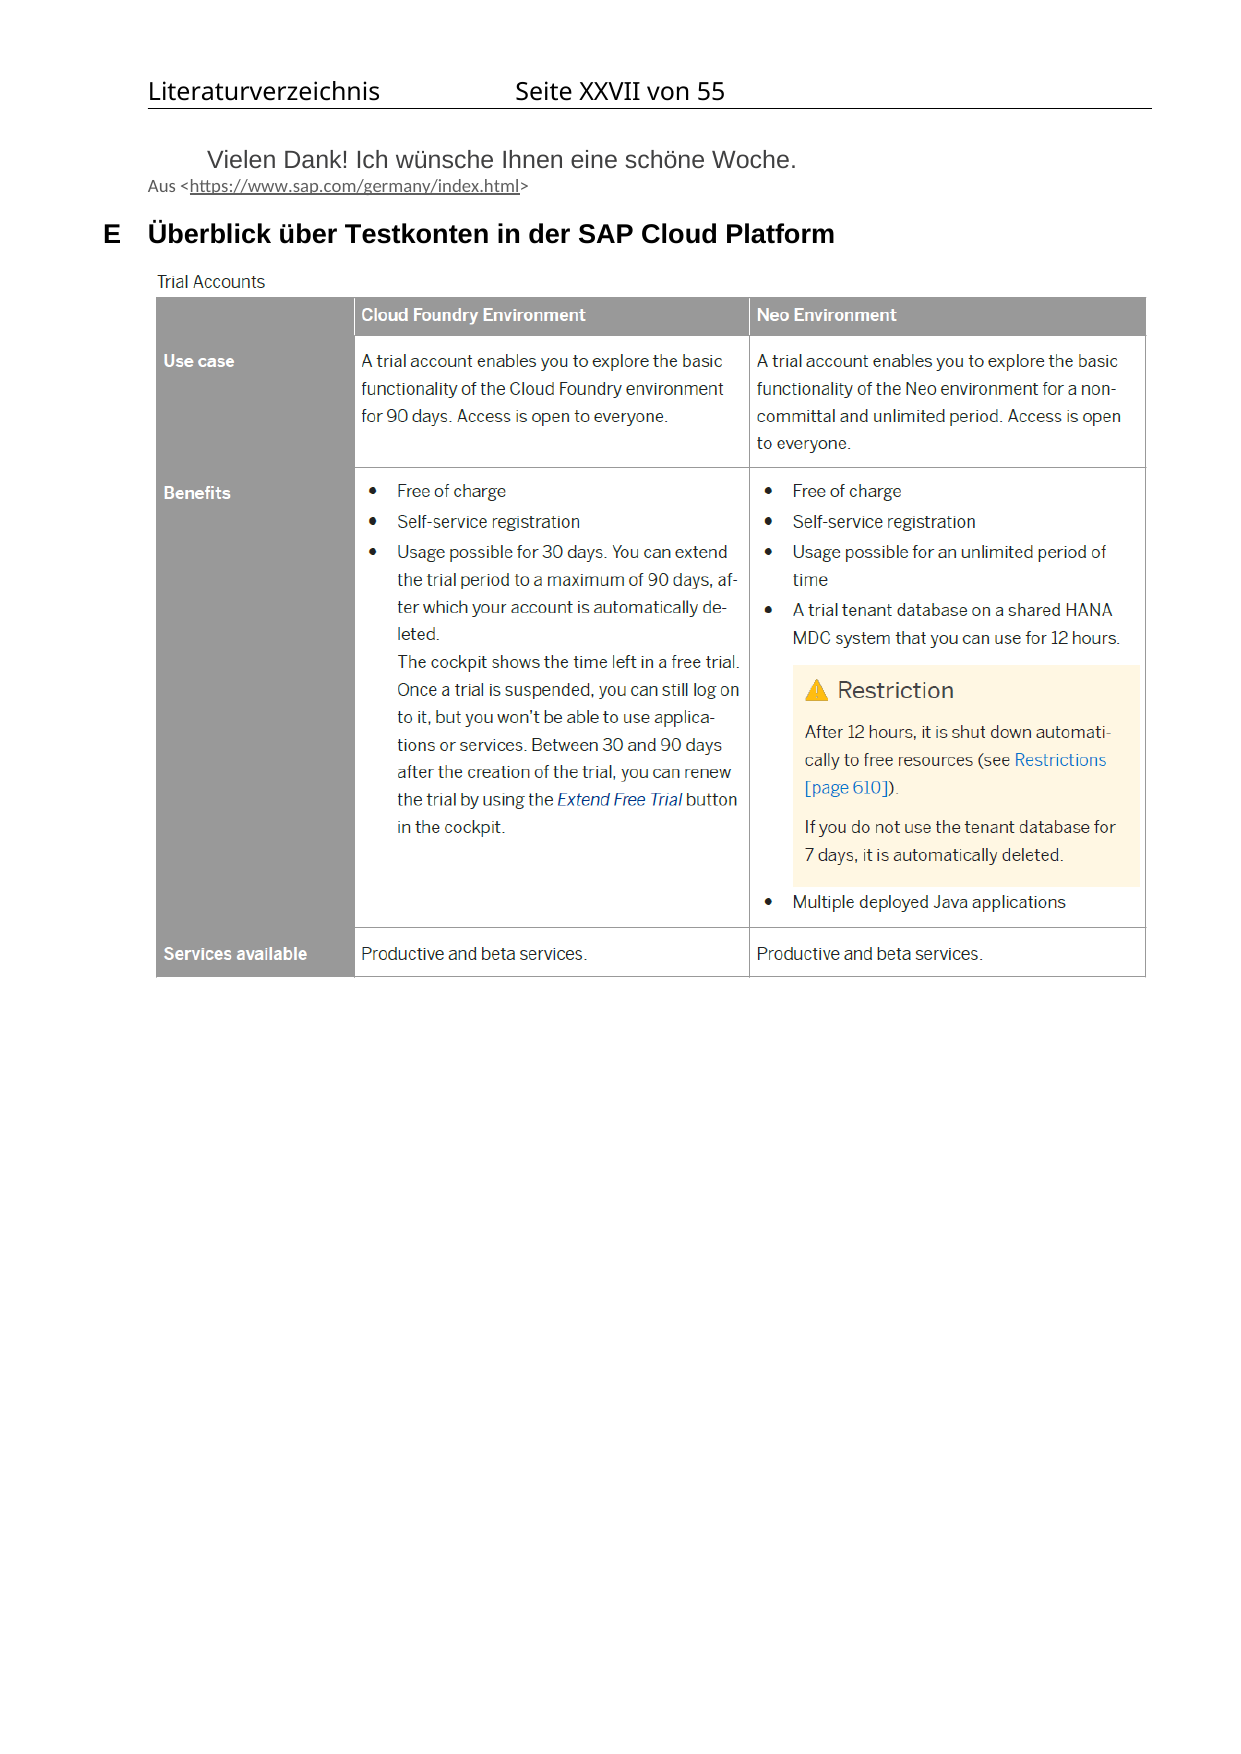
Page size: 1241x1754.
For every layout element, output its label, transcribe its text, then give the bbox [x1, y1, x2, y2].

picture [147, 264, 1152, 986]
text Überblick über Testkonten in der SAP Cloud Platform [103, 218, 1152, 249]
text Vielen Dank! Ich wünsche Ihnen eine schöne Woche. [207, 145, 1152, 174]
text Aus <https://www.sap.com/germany/index.html> [148, 174, 1152, 197]
